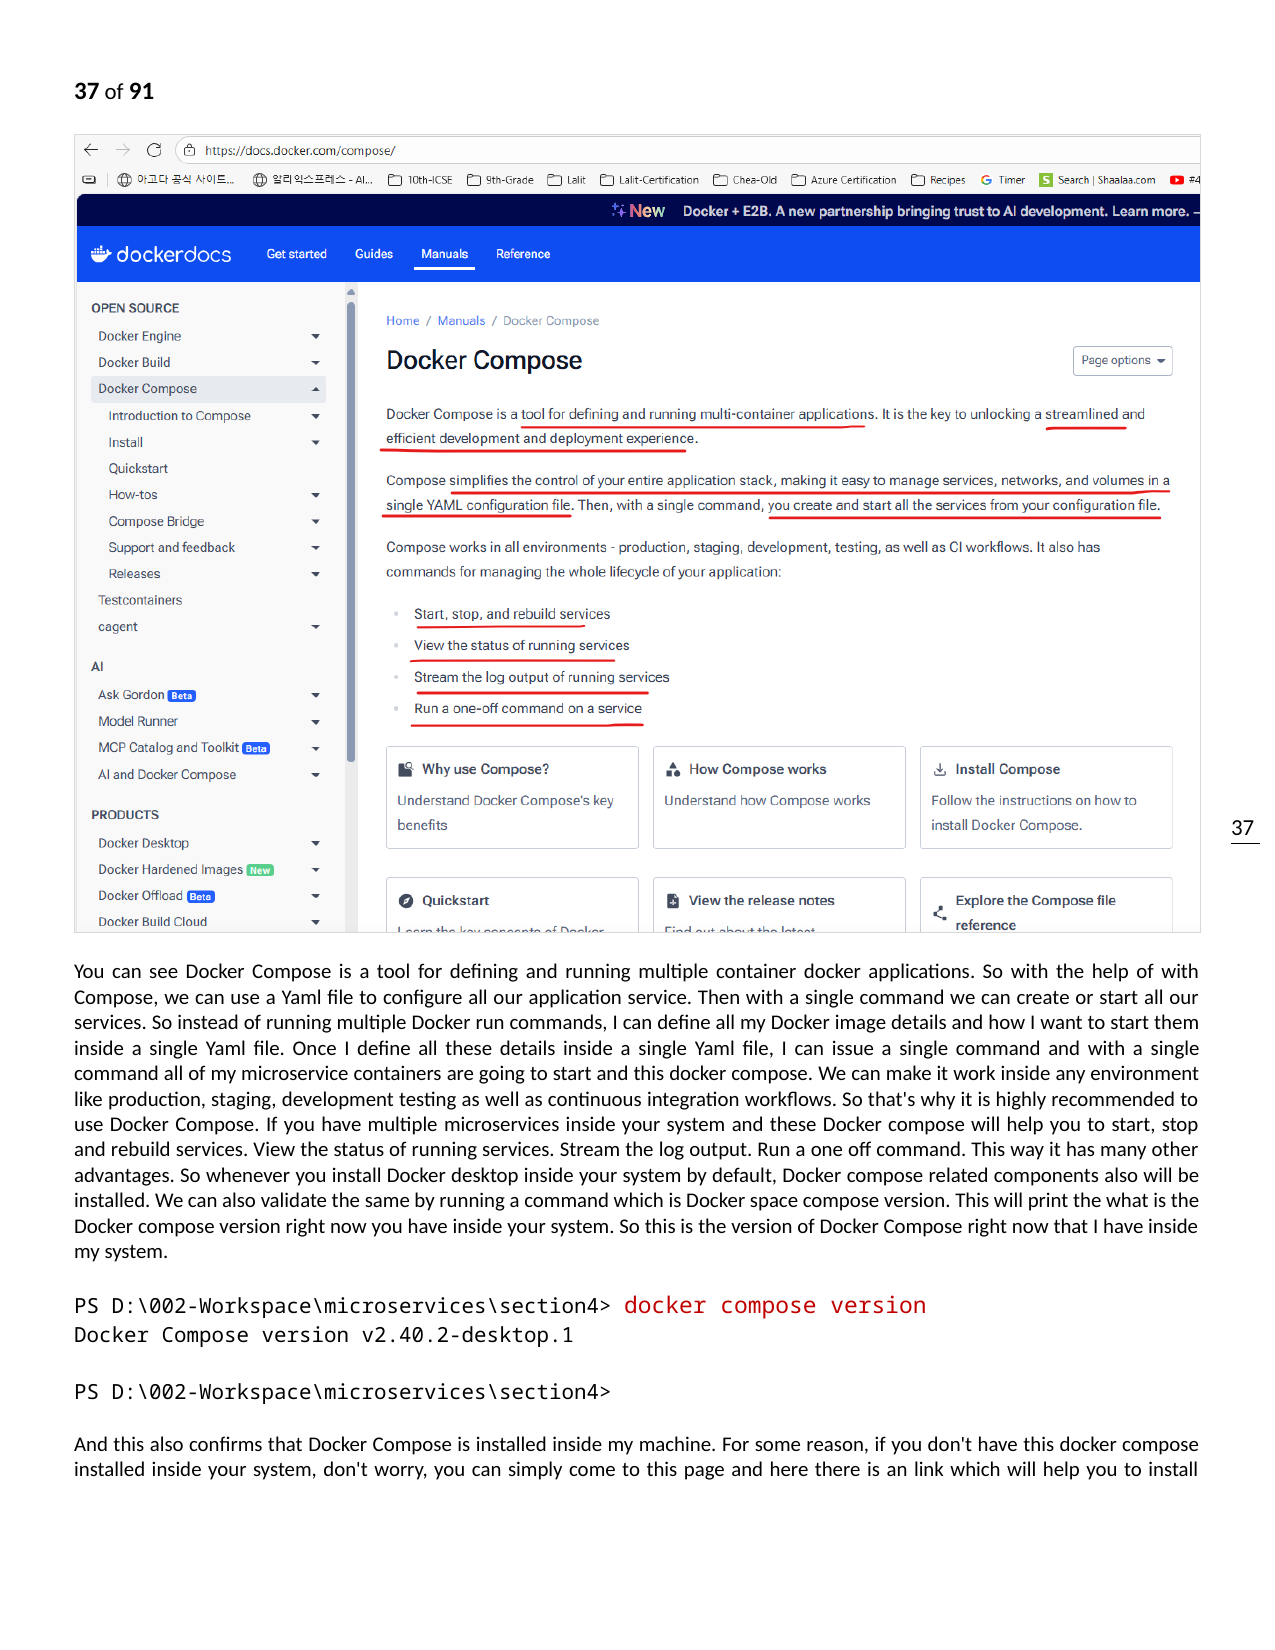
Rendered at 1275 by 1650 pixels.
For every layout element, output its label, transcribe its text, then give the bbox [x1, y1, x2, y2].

text PS D:\002-Workspace\microservices\section4> [74, 1377, 1201, 1406]
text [74, 1431, 1201, 1482]
text You can see Docker Compose is a tool for defining and running multiple container docker applications. So with the help of with Compose, we can use a Yaml file to configure all our application service. Then with a single command we can create or start all our services. So instead of running multiple Docker run commands, I can define all my Docker image details and how I want to start them inside a single Yaml file. Once I define all these details inside a single Yaml file, I can issue a single command and with a single command all of my microservice containers are going to start and this docker compose. We can make it work inside any environment like production, staging, development testing as well as continuous integration workflows. So that's why it is highly recommended to use Docker Compose. If you have multiple microservices inside your system and these Docker compose will help you to start, stop and rebuild services. View the status of running services. Stream the log output. Run a one off command. This way it has many other advantages. So whenever you install Docker desktop inside your system by default, Docker compose related components also will be installed. We can also validate the same by running a command which is Docker space compose version. This will print the what is the Docker compose version right now you have inside your system. So this is the version of Docker Compose right now that I have inside my system. [74, 959, 1201, 1264]
picture [75, 135, 1200, 932]
text PS D:\002-Workspace\microservices\section4> docker compose version [74, 1289, 1201, 1320]
text Docker Compose version v2.40.2-desktop.1 [74, 1320, 1201, 1349]
